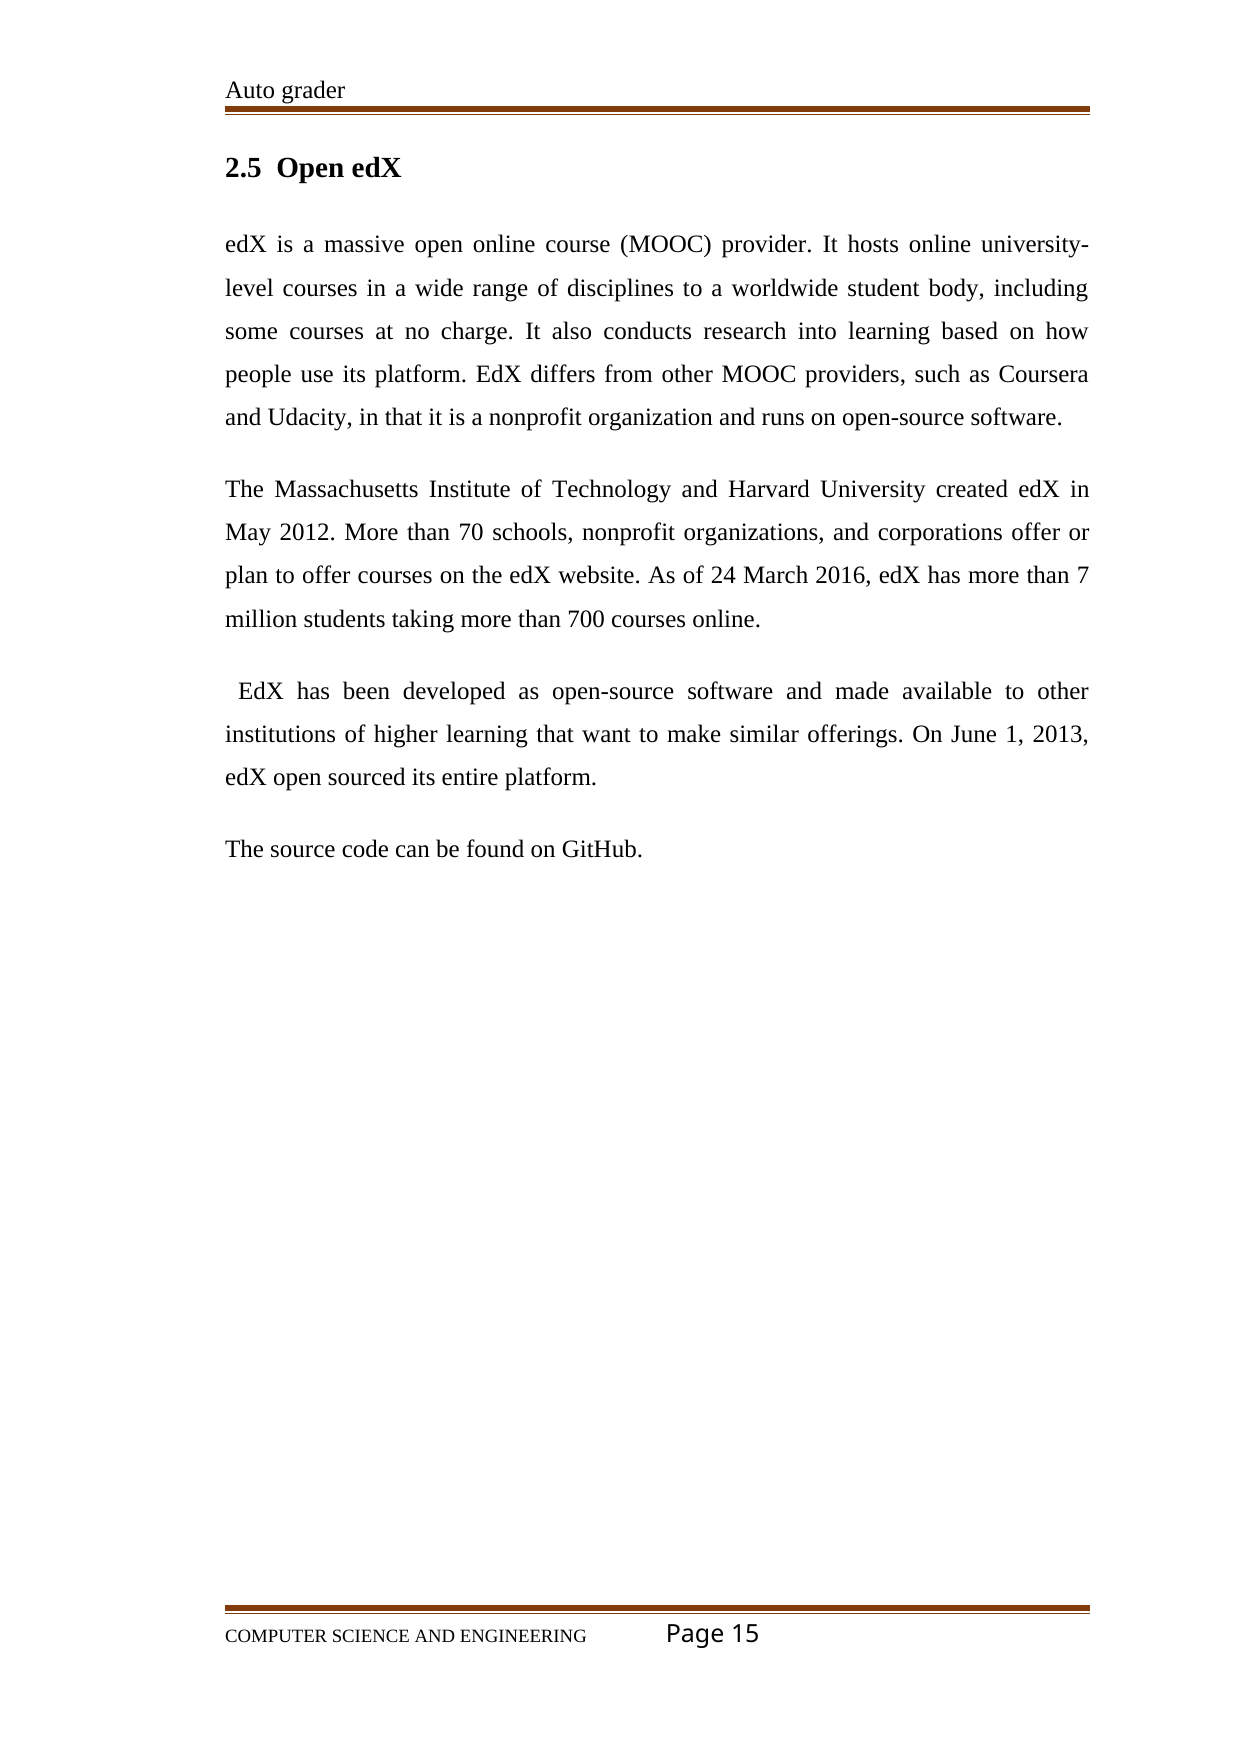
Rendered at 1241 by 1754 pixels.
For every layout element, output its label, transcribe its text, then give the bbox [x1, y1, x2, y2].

text The Massachusetts Institute of Technology and Harvard University created edX in May 2012. More than 70 schools, nonprofit organizations, and corporations offer or plan to offer courses on the edX website. As of 24 March 2016, edX has more than 7 million students taking more than 700 courses online. [225, 474, 1090, 632]
text EdX has been developed as open-source software and made available to other institutions of higher learning that want to make similar offerings. On June 1, 2013, edX open sourced its entire platform. [225, 676, 1090, 791]
text 2.5 Open edX [225, 150, 1090, 183]
text edX is a massive open online course (MOOC) provider. It hosts online university-level courses in a wide range of disciplines to a worldwide student body, including some courses at no charge. It also conducts research into learning based on how people use its platform. EdX differs from other MOOC providers, such as Coursera and Udacity, in that it is a nonprofit organization and runs on open-source software. [225, 229, 1090, 431]
text The source code can be found on GitHub. [225, 834, 1090, 863]
